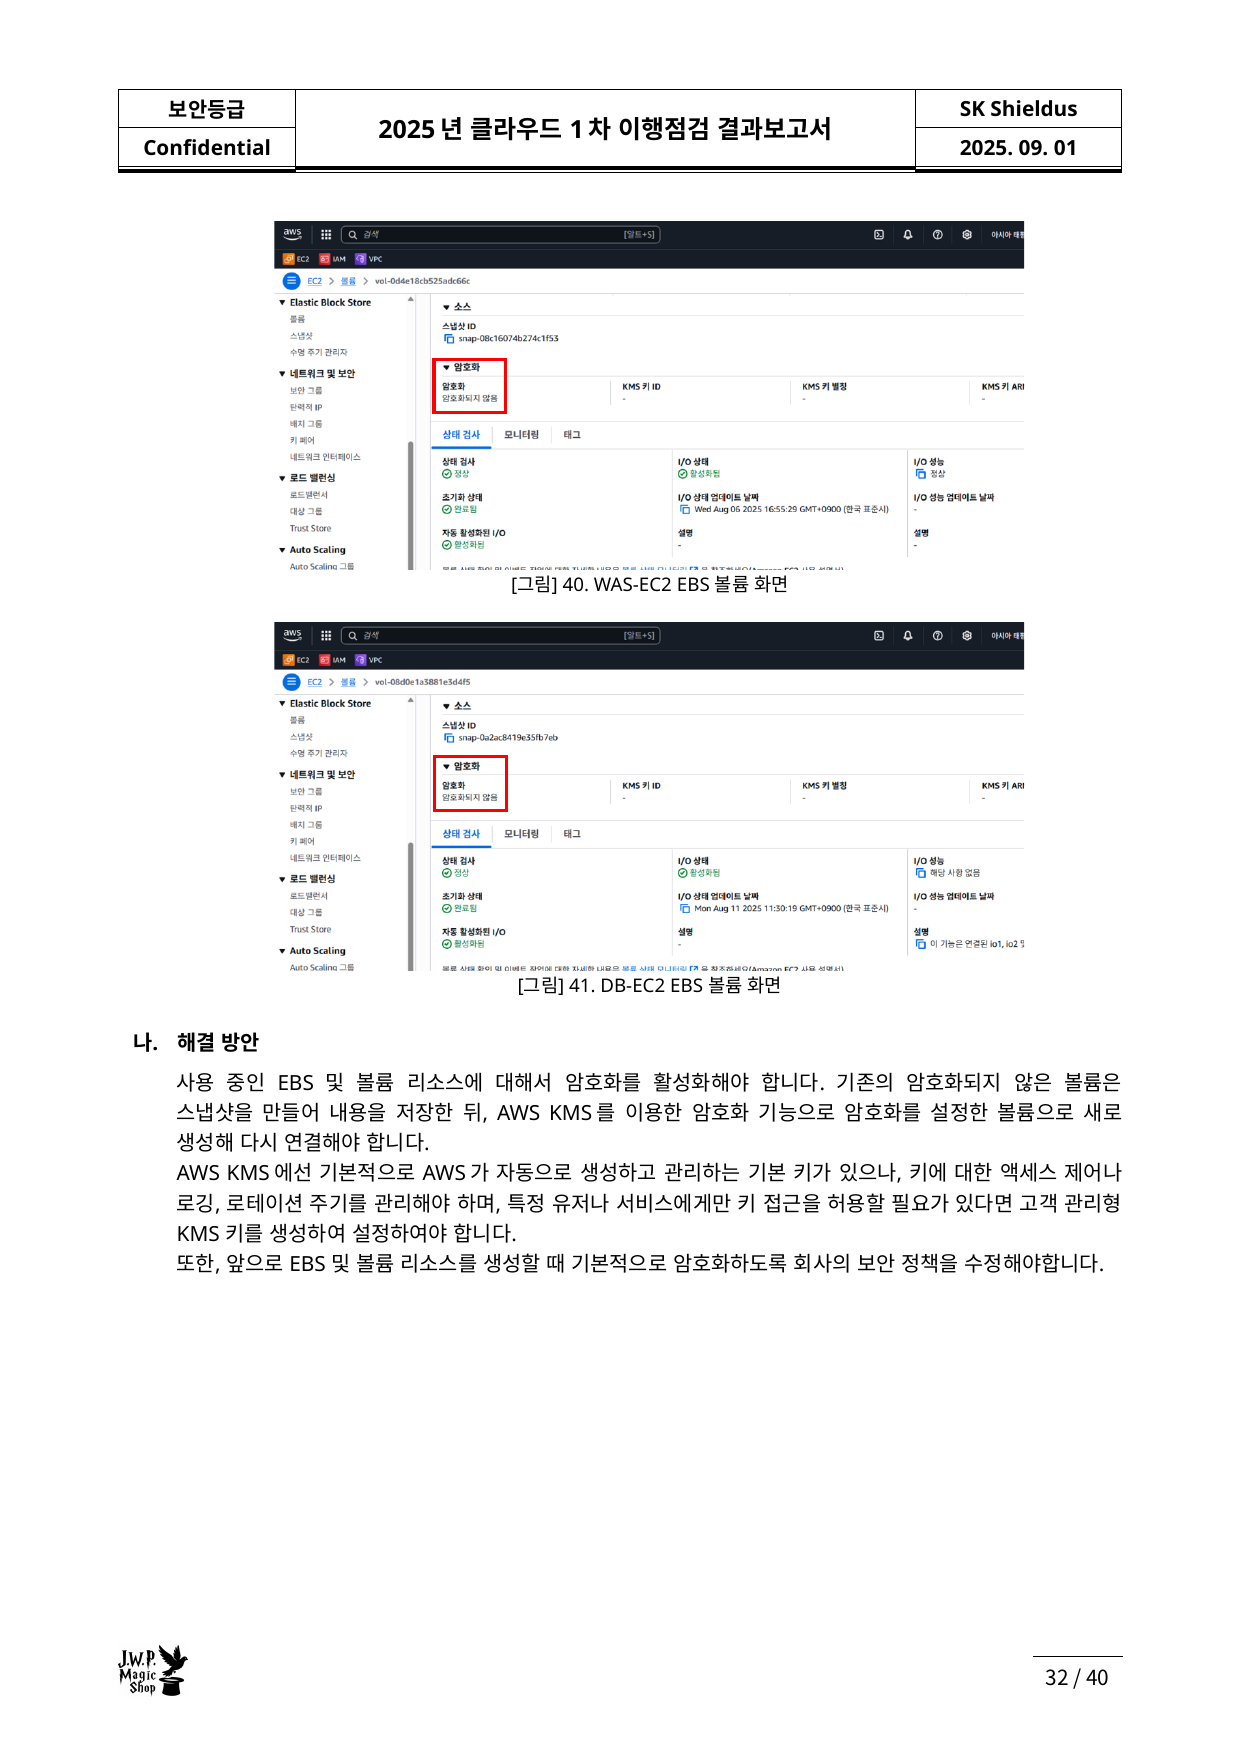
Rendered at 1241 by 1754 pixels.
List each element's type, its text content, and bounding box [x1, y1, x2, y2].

text [그림] 40. WAS-EC2 EBS 볼륨 화면 [192, 570, 1107, 597]
picture [274, 622, 1025, 971]
text 또한, 앞으로 EBS 및 볼륨 리소스를 생성할 때 기본적으로 암호화하도록 회사의 보안 정책을 수정해야합니다. [176, 1248, 1122, 1278]
text AWS KMS에선 기본적으로 AWS가 자동으로 생성하고 관리하는 기본 키가 있으나, 키에 대한 액세스 제어나 로깅, 로테이션 주기를 관리해야 하며, 특정 유저나 서비스에게만 키 접근을 허용할 필요가 있다면 고객 관리형 KMS 키를 생성하여 설정하여야 합니다. [176, 1157, 1122, 1248]
text 사용 중인 EBS 및 볼륨 리소스에 대해서 암호화를 활성화해야 합니다. 기존의 암호화되지 않은 볼륨은 스냅샷을 만들어 내용을 저장한 뒤, AWS KMS를 이용한 암호화 기능으로 암호화를 설정한 볼륨으로 새로 생성해 다시 연결해야 합니다. [176, 1066, 1122, 1157]
picture [117, 1644, 188, 1697]
text [그림] 41. DB-EC2 EBS 볼륨 화면 [192, 971, 1107, 998]
title 해결 방안 [133, 1026, 1122, 1057]
picture [274, 221, 1025, 570]
